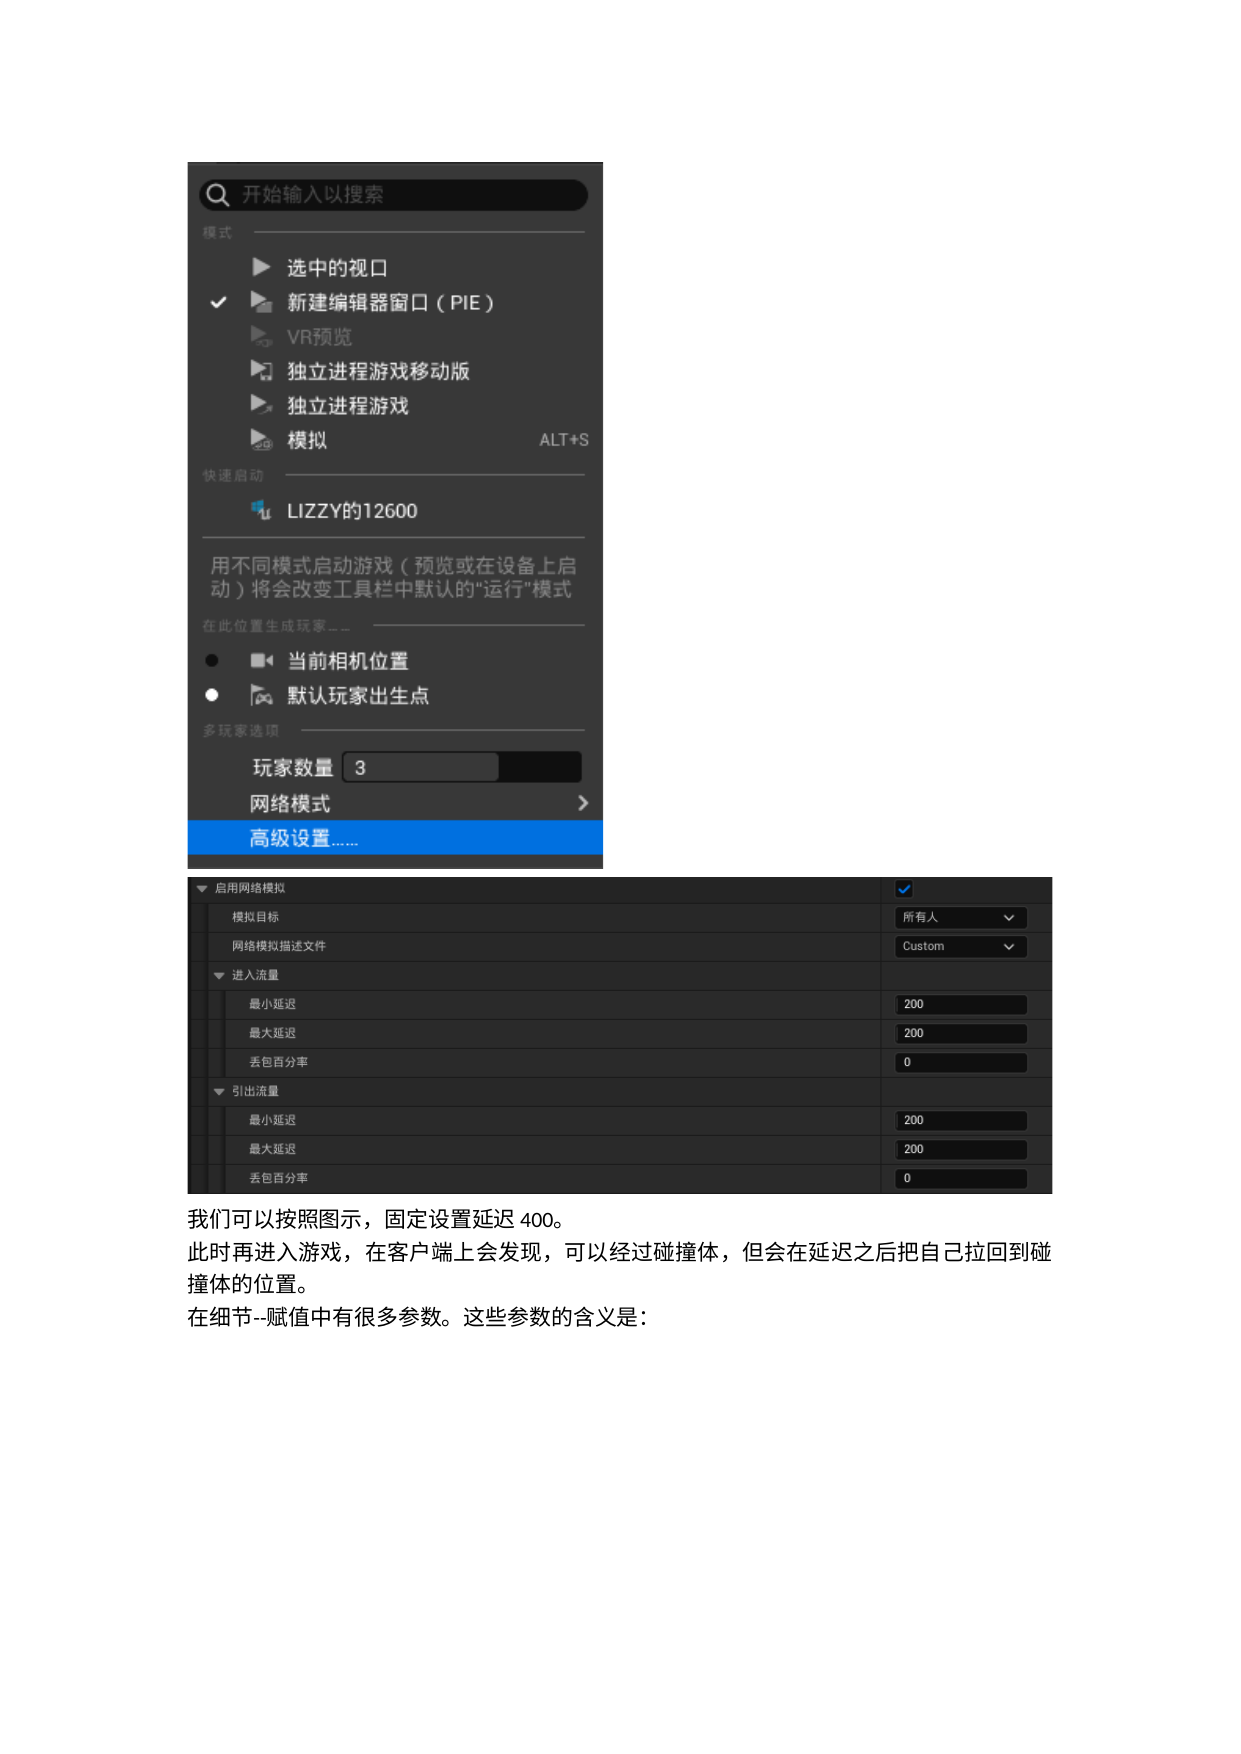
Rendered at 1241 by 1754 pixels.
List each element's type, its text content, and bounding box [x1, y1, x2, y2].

text 在细节--赋值中有很多参数。这些参数的含义是： [187, 1299, 1053, 1332]
picture [187, 162, 604, 869]
text 我们可以按照图示，固定设置延迟400。 [187, 1202, 1053, 1234]
picture [187, 877, 1053, 1194]
text 此时再进入游戏，在客户端上会发现，可以经过碰撞体，但会在延迟之后把自己拉回到碰撞体的位置。 [187, 1234, 1053, 1299]
